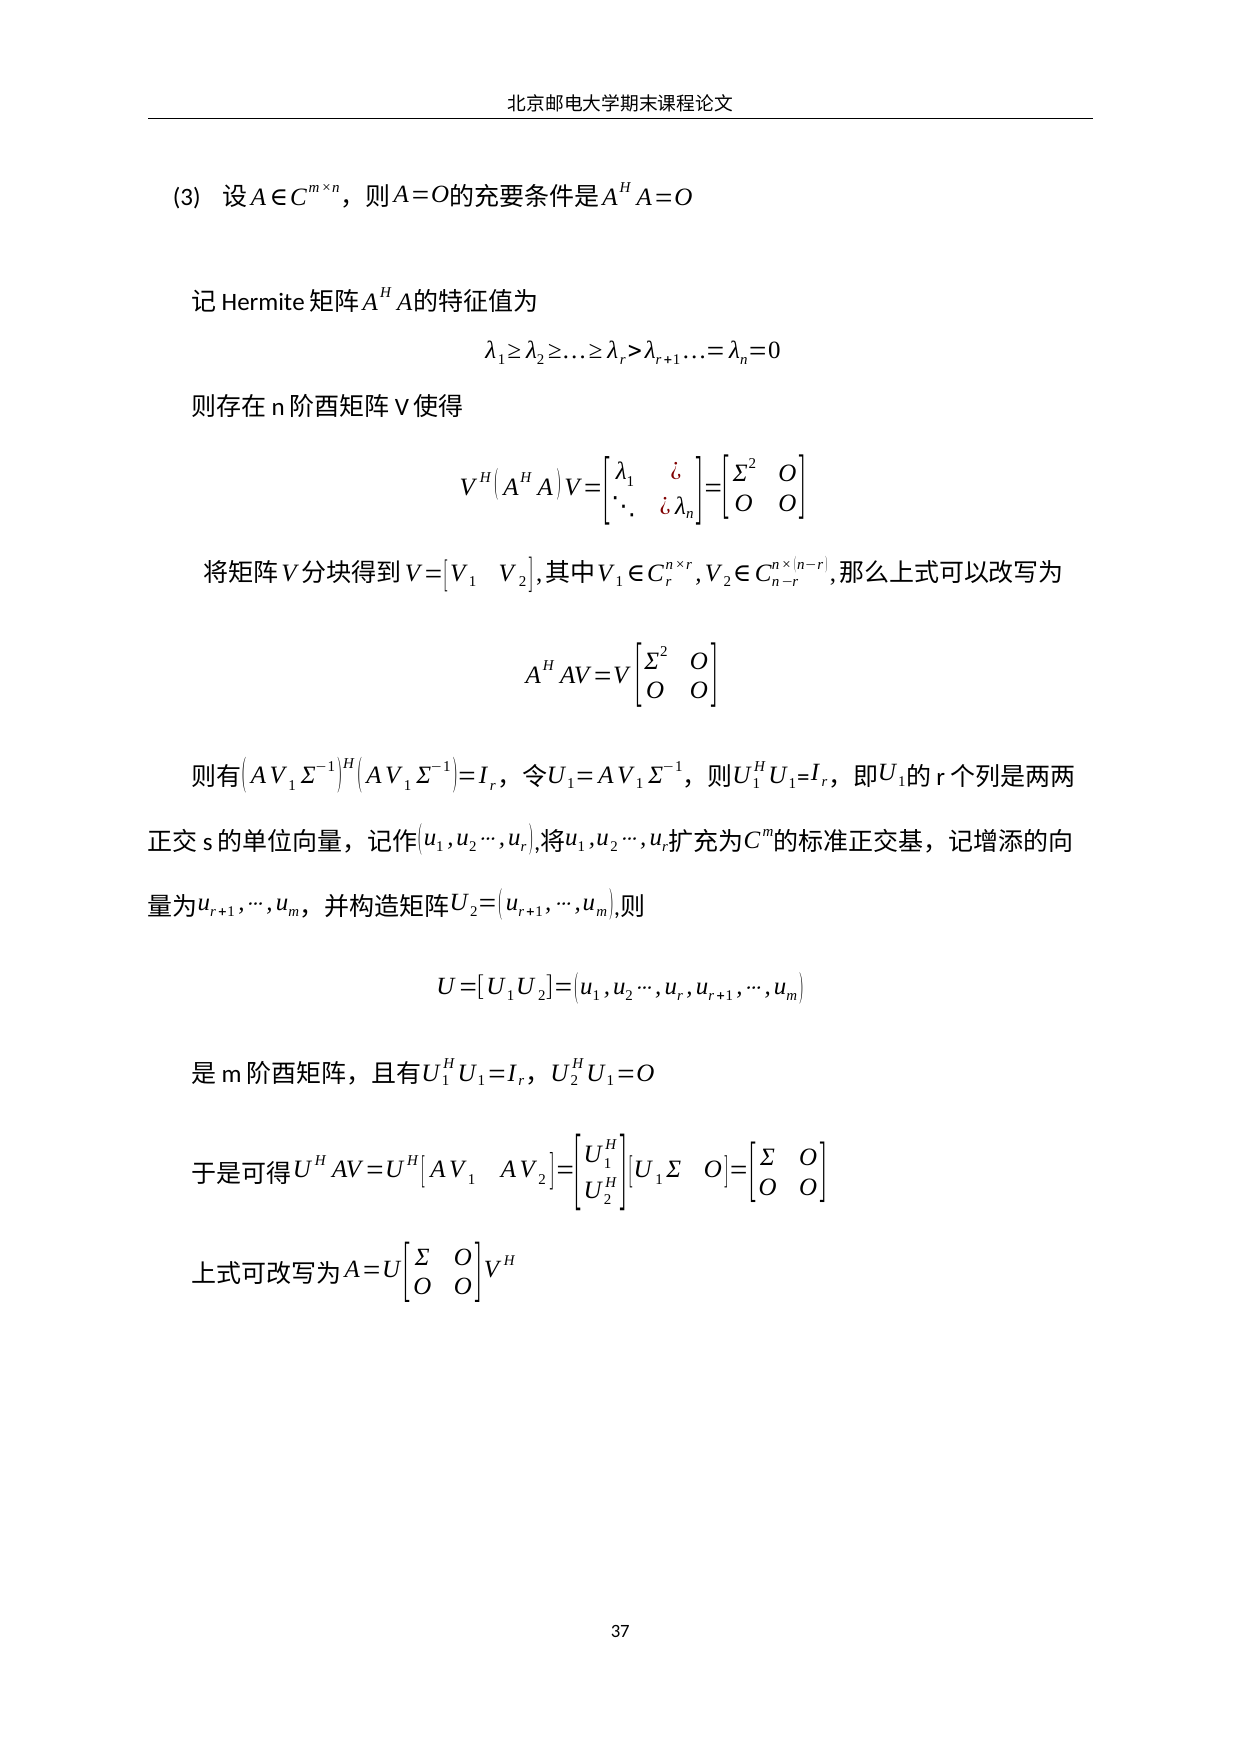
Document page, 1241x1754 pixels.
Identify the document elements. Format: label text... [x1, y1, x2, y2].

text 记Hermite矩阵的特征值为 [173, 267, 1093, 332]
list 设，则的充要条件是 [173, 162, 1093, 227]
text 于是可得 [148, 1123, 1093, 1221]
text 则有，令，则=，即的r个列是两两正交s的单位向量，记作,将扩充为的标准正交基，记增添的向量为，并构造矩阵,则 [148, 742, 1093, 937]
text 上式可改写为 [148, 1239, 1093, 1304]
text 则存在n阶酉矩阵V使得 [173, 372, 1093, 437]
text 是m阶酉矩阵，且有， [148, 1039, 1093, 1104]
